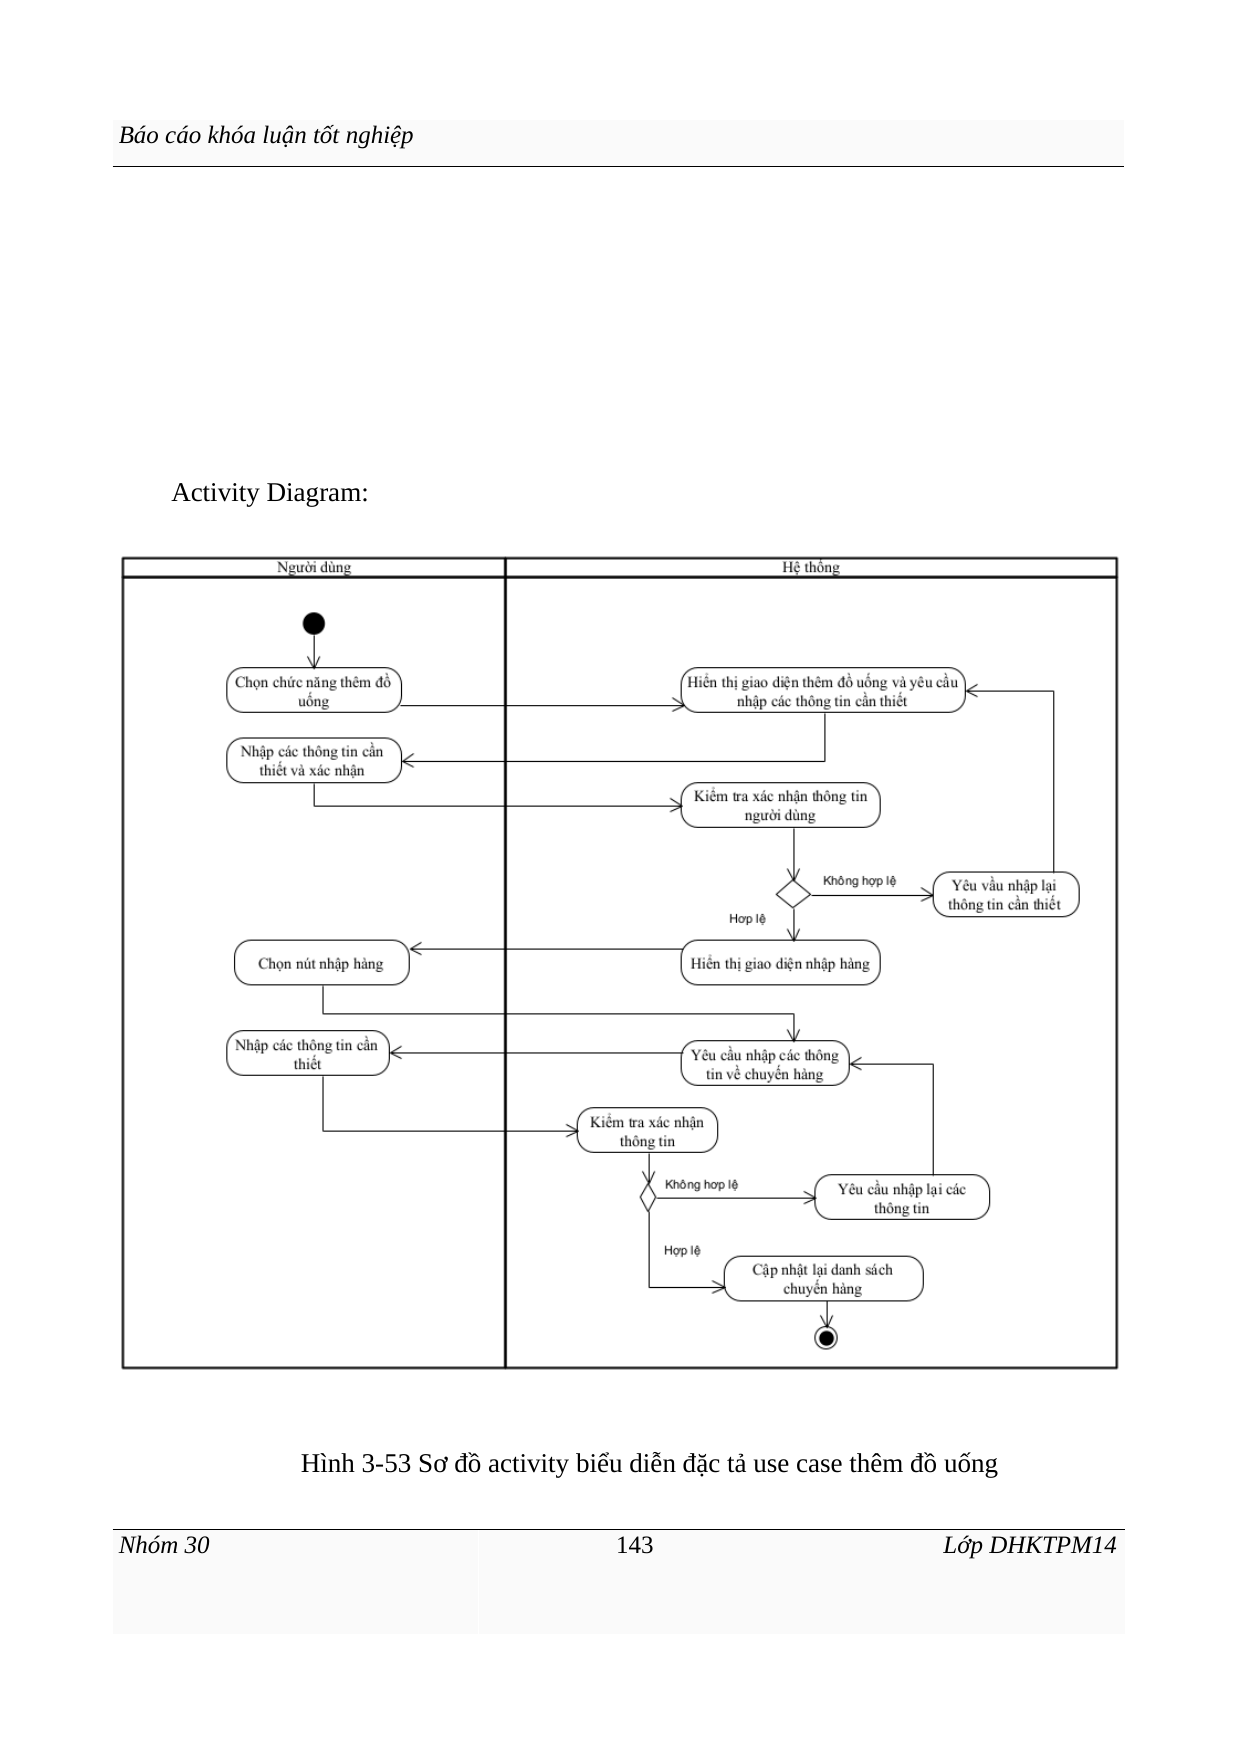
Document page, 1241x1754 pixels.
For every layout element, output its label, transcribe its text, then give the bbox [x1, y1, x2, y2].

text Activity Diagram: [112, 476, 1128, 507]
table_header [113, 523, 1128, 1418]
picture [118, 551, 1124, 1373]
